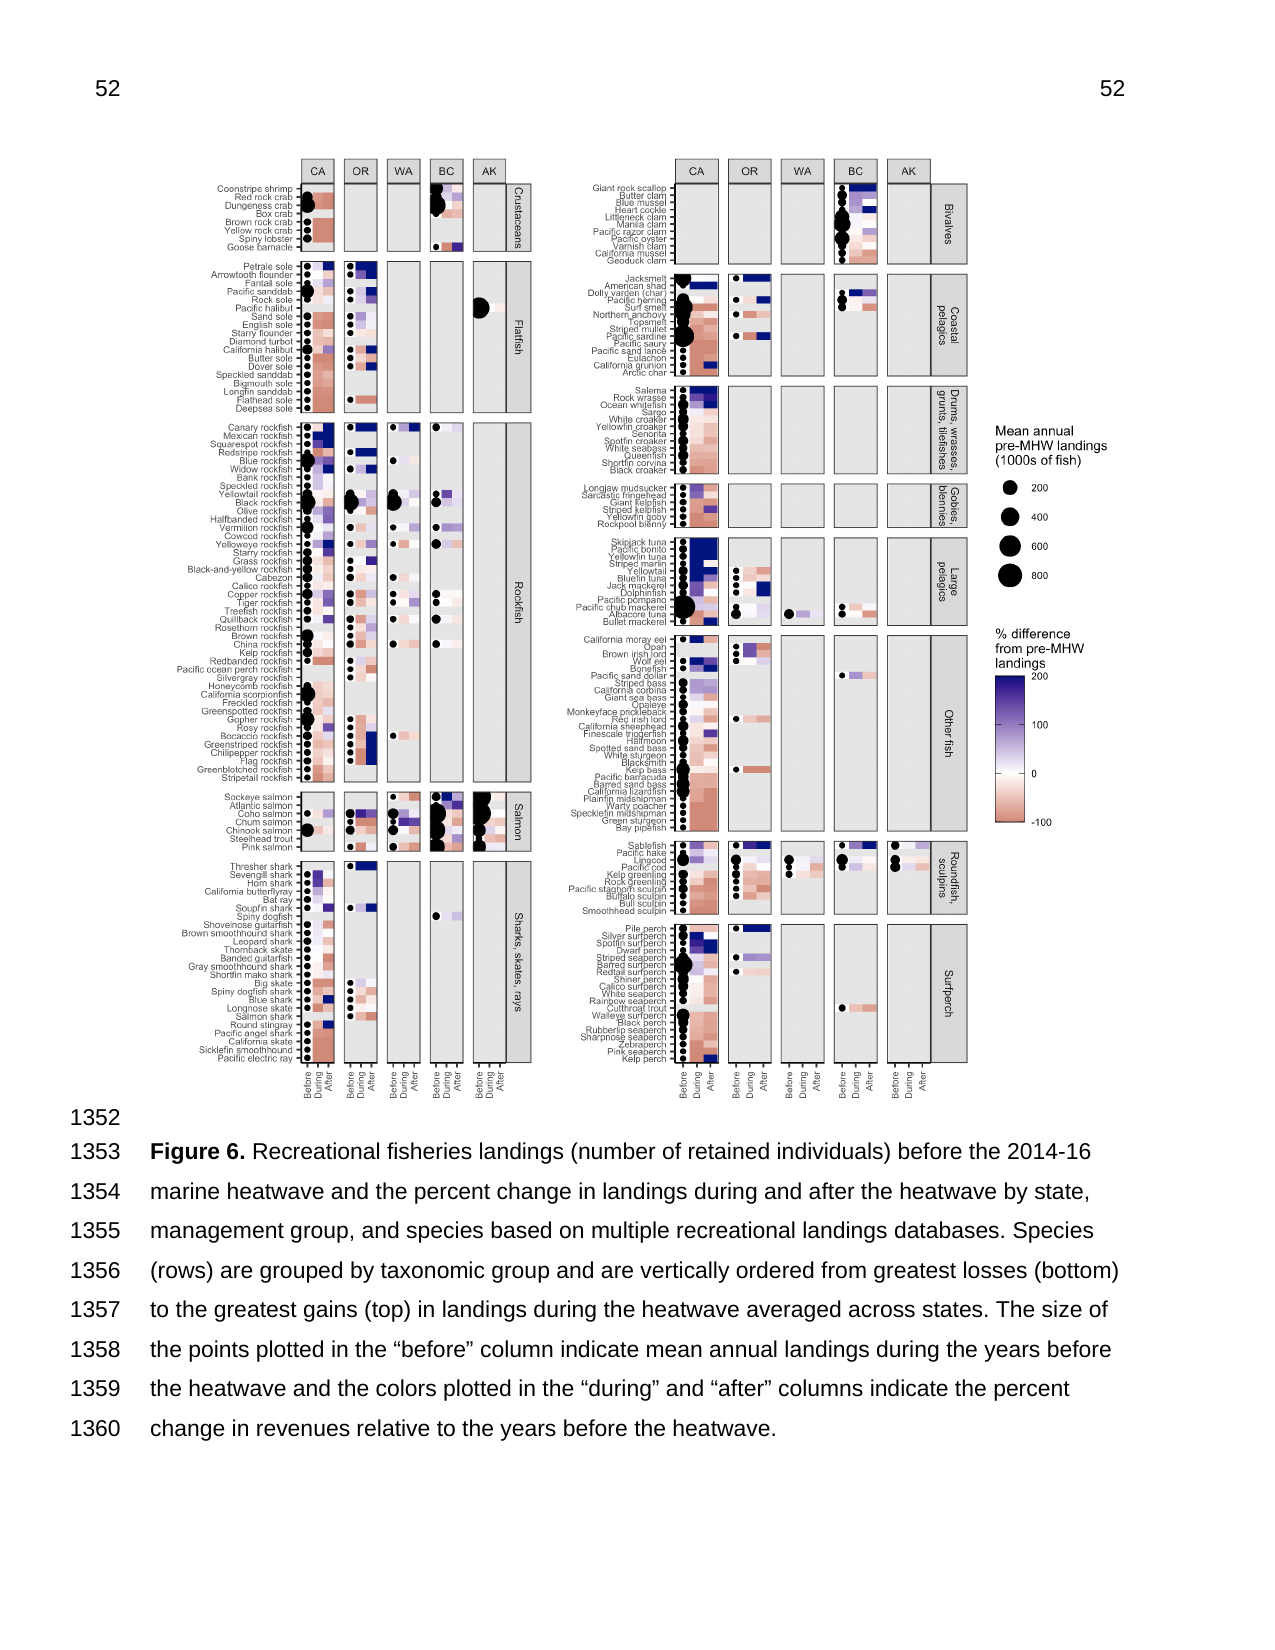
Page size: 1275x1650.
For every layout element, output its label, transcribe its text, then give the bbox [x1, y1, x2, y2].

text Figure 6. Recreational fisheries landings (number of retained individuals) before the 2014-16 marine heatwave and the percent change in landings during and after the heatwave by state, management group, and species based on multiple recreational landings databases. Species (rows) are grouped by taxonomic group and are vertically ordered from greatest losses (bottom) to the greatest gains (top) in landings during the heatwave averaged across states. The size of the points plotted in the “before” column indicate mean annual landings during the years before the heatwave and the colors plotted in the “during” and “after” columns indicate the percent change in revenues relative to the years before the heatwave. [150, 1125, 1125, 1441]
picture [150, 150, 1125, 1125]
